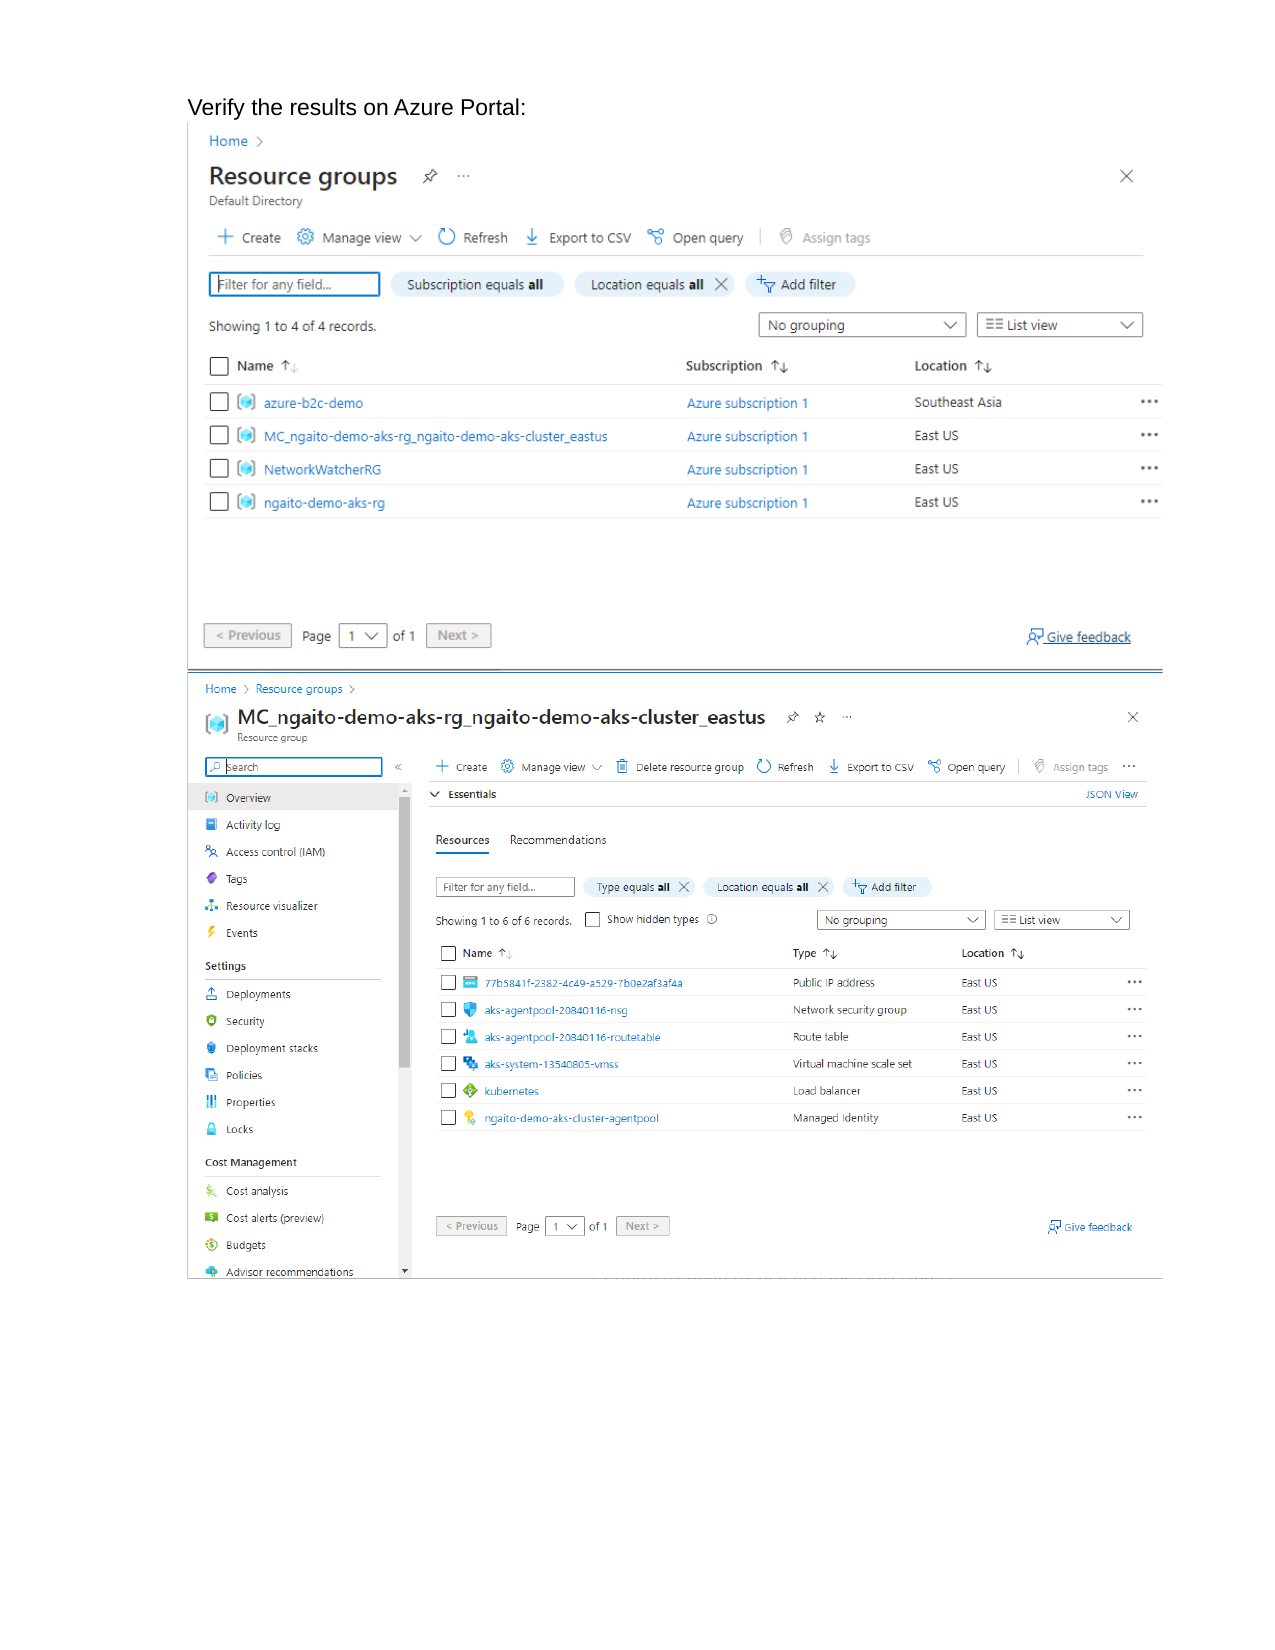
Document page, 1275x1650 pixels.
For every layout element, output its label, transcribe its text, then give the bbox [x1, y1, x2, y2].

picture [187, 122, 1163, 671]
picture [187, 672, 1163, 1279]
list Verify the results on Azure Portal: [187, 94, 1125, 120]
